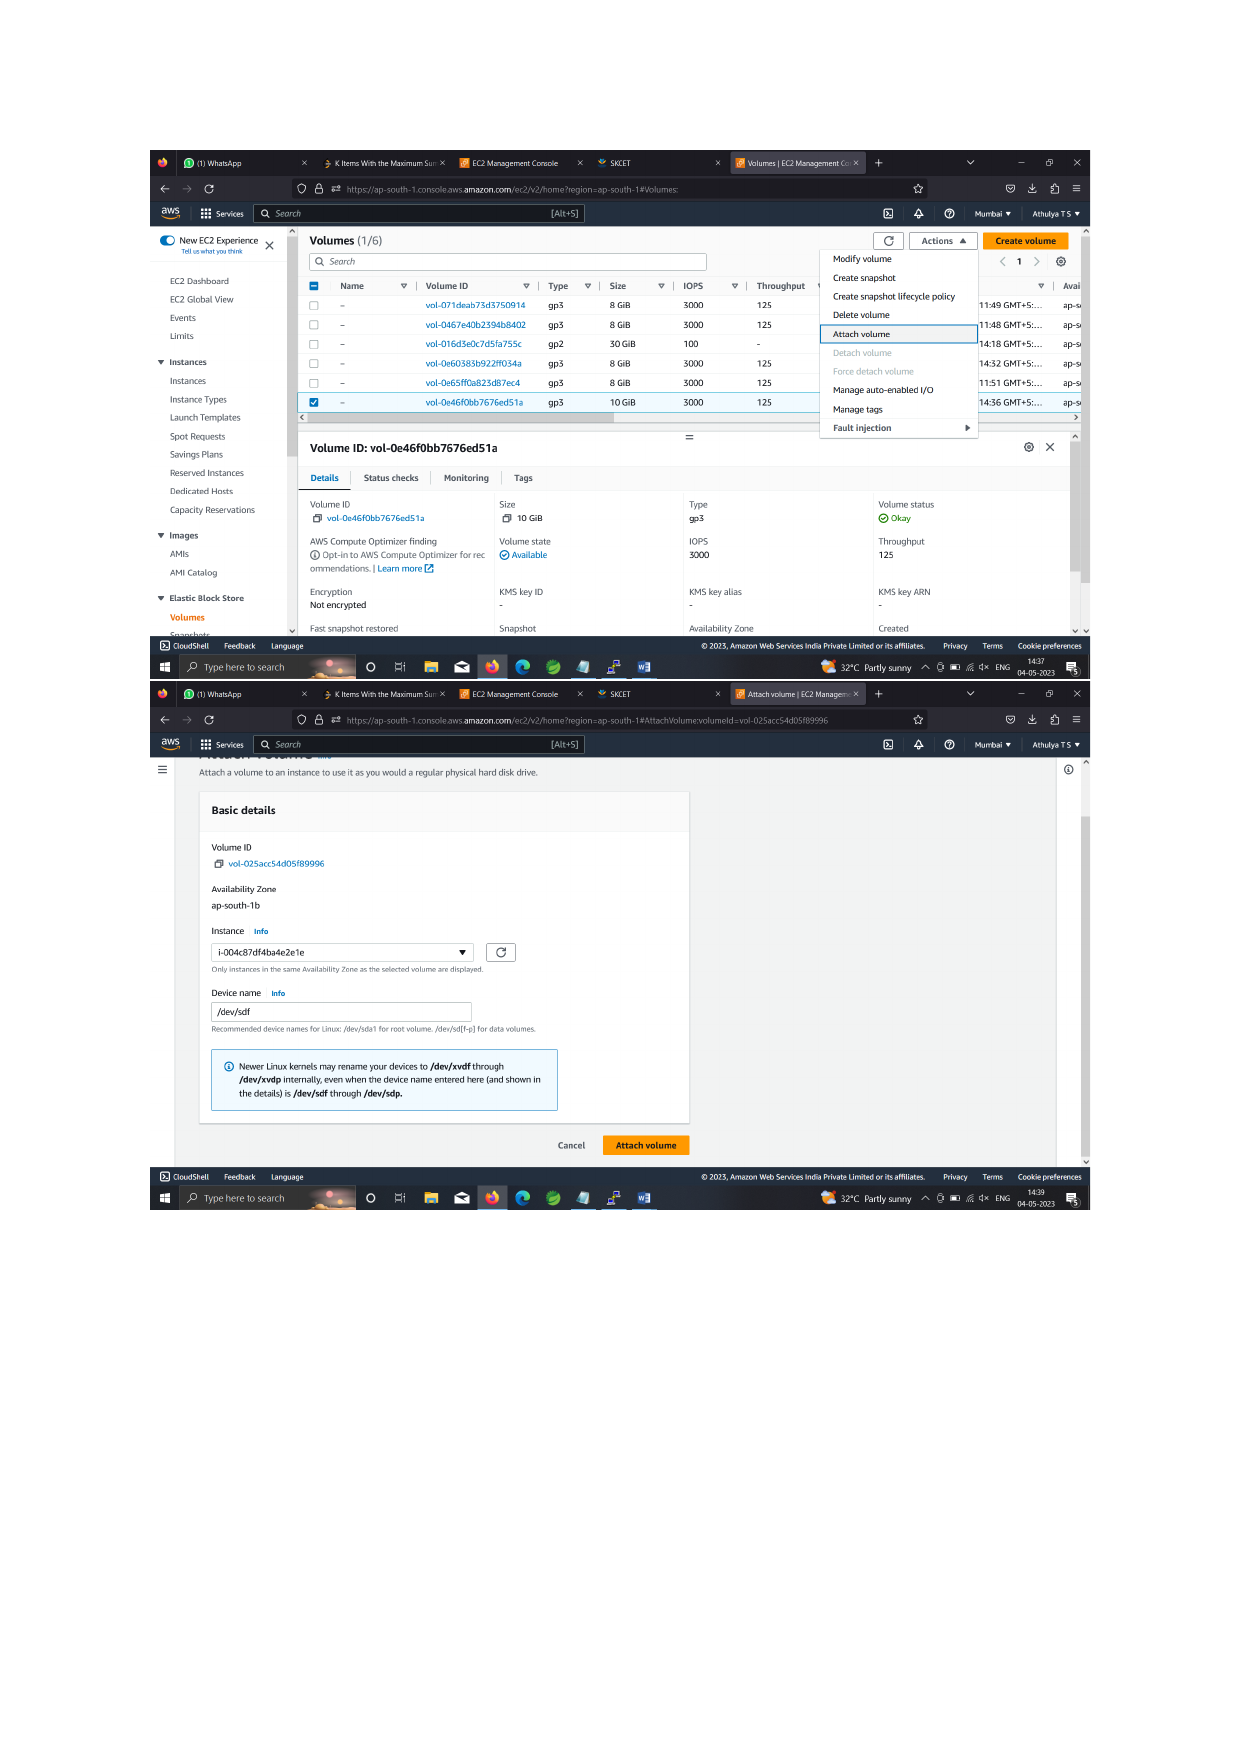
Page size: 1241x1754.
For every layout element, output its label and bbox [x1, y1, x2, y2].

picture [150, 150, 1091, 679]
picture [150, 681, 1091, 1210]
